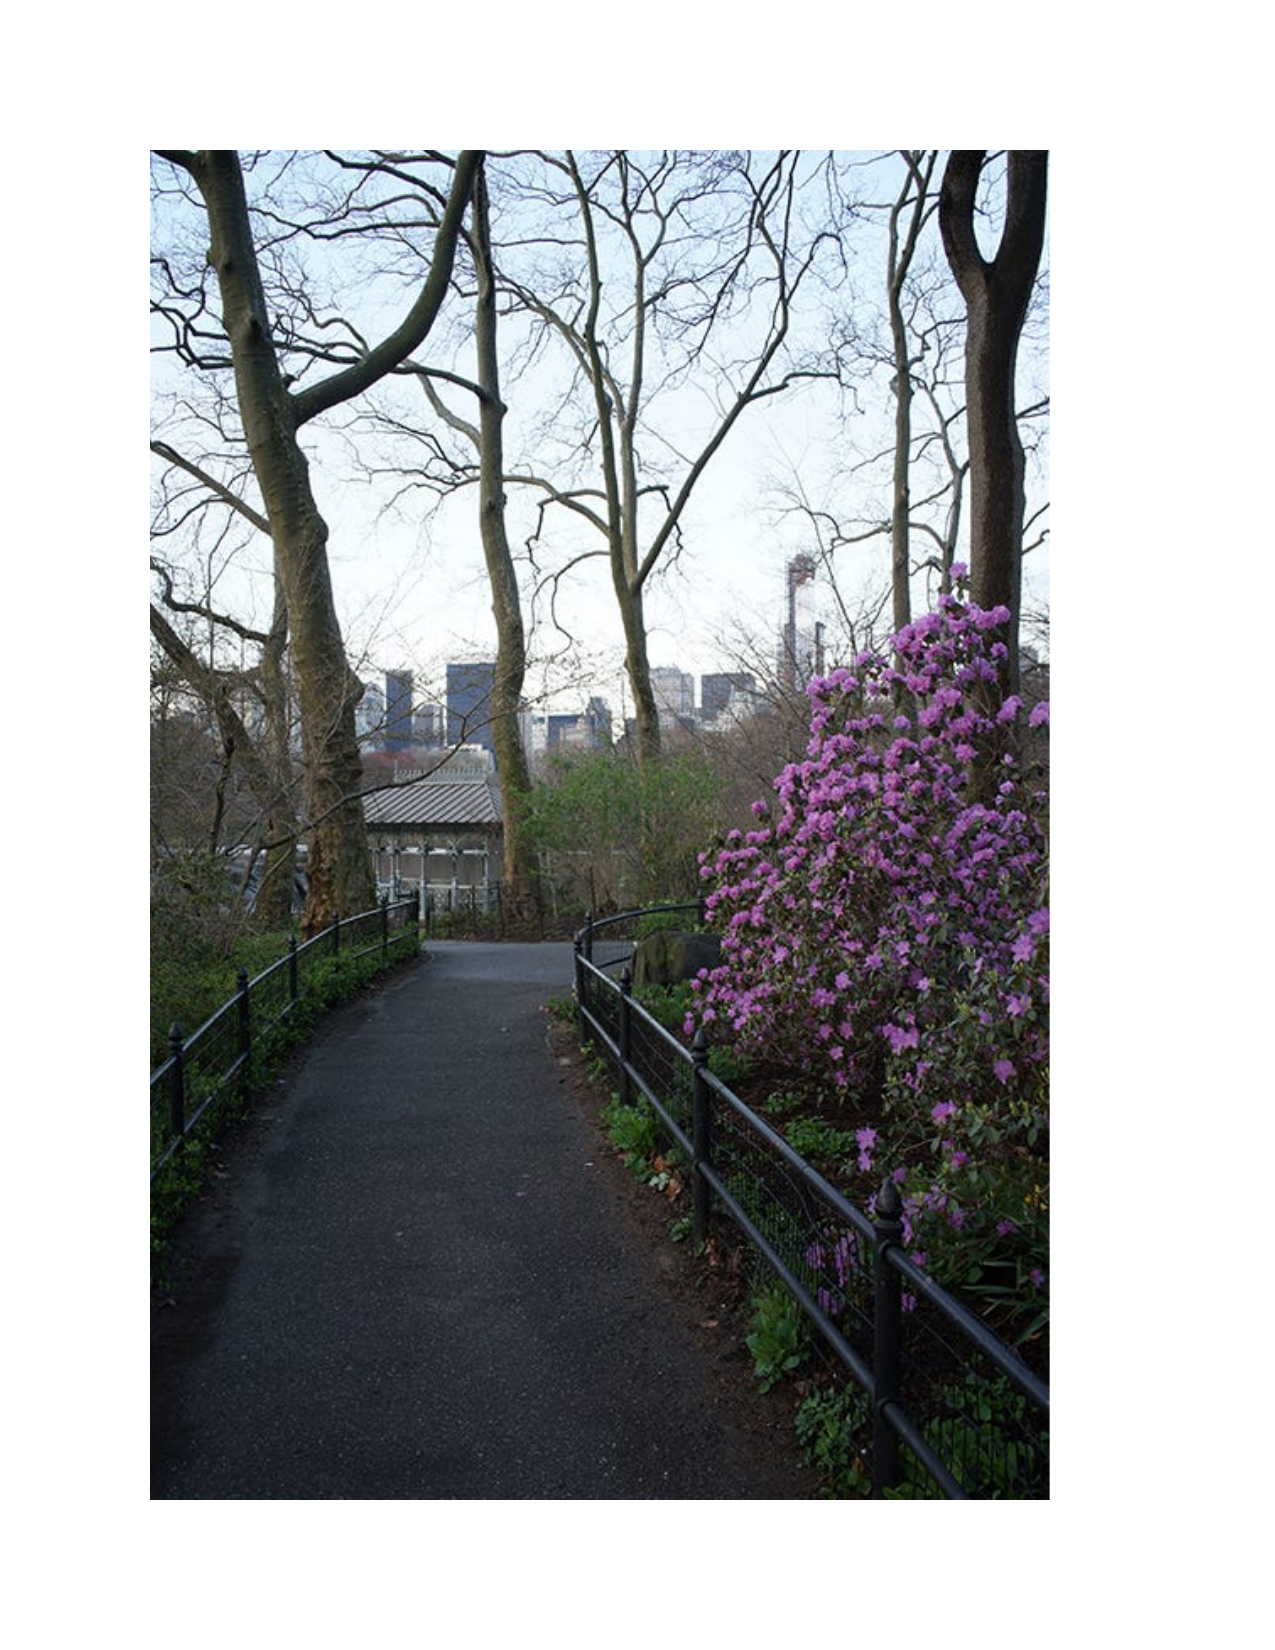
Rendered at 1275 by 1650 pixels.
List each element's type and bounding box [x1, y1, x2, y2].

picture [150, 150, 1050, 1500]
